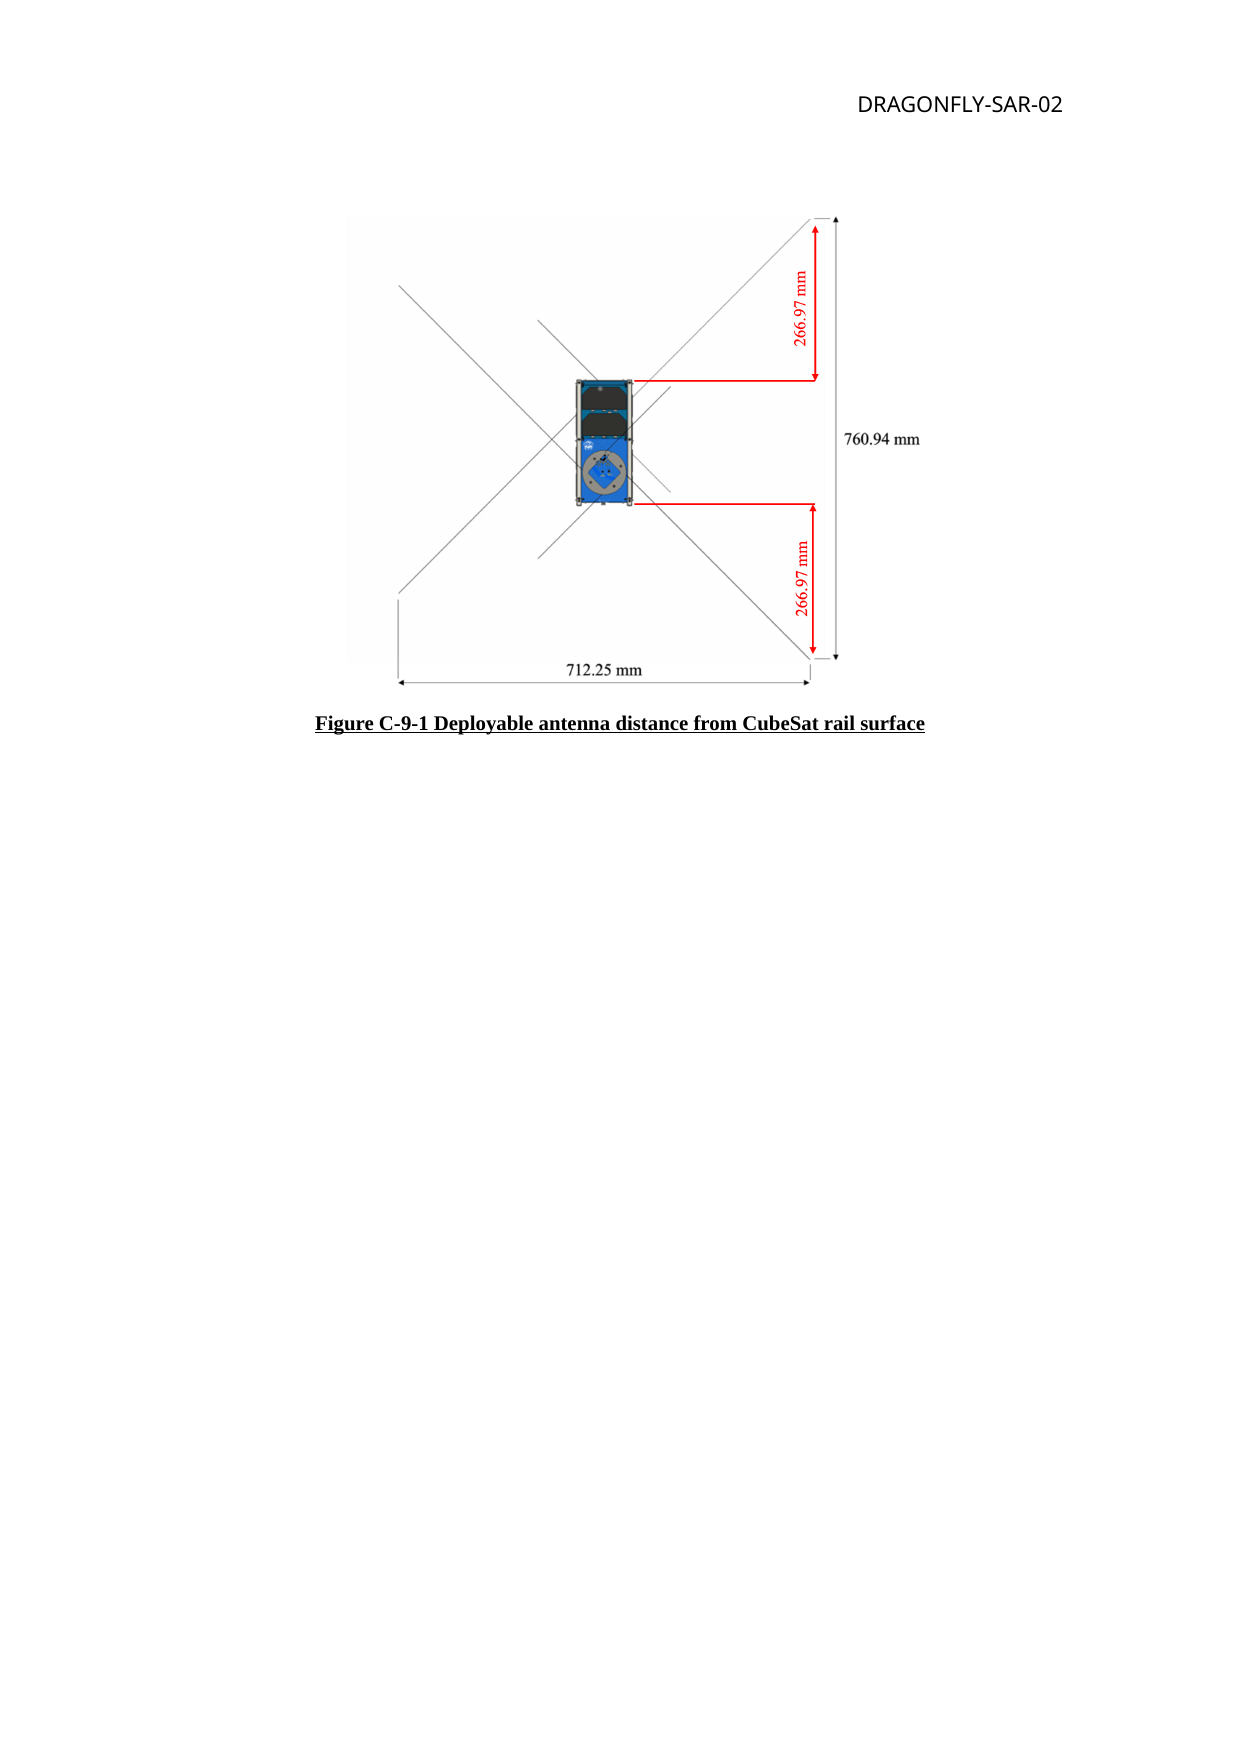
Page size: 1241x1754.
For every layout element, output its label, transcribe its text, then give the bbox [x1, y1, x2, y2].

text Figure C-9-1 Deployable antenna distance from CubeSat rail surface [177, 704, 1063, 742]
picture [347, 216, 931, 690]
